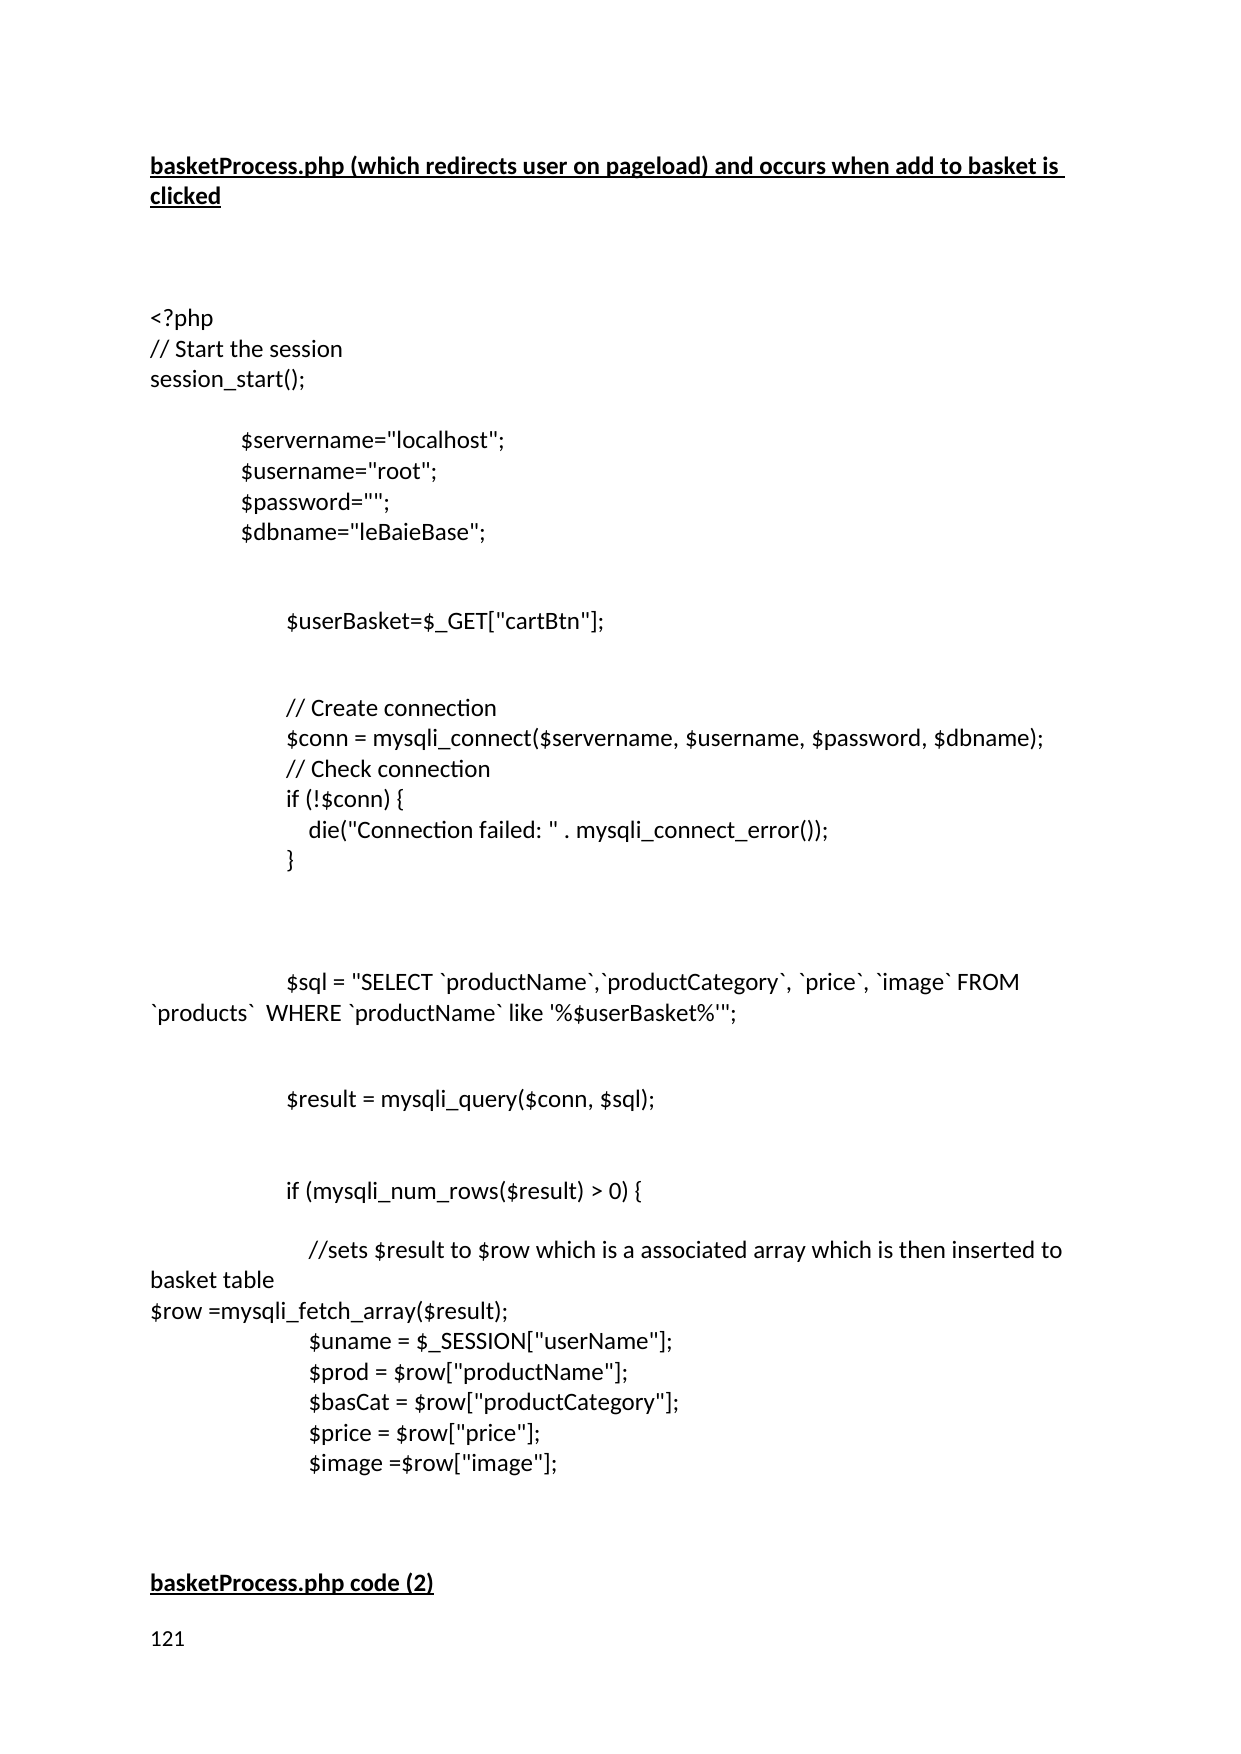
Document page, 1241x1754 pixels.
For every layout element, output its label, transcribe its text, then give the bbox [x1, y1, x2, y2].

text $conn = mysqli_connect($servername, $username, $password, $dbname); [150, 722, 1090, 753]
text $image =$row["image"]; [150, 1447, 1090, 1478]
text // Create connection [150, 692, 1090, 722]
text $result = mysqli_query($conn, $sql); [150, 1084, 1090, 1114]
text $dbname="leBaieBase"; [150, 516, 1090, 547]
text $servername="localhost"; [150, 425, 1090, 455]
text $basCat = $row["productCategory"]; [150, 1386, 1090, 1417]
text // Check connection [150, 753, 1090, 783]
text $sql = "SELECT `productName`,`productCategory`, `price`, `image` FROM `products` WHERE `productName` like '%$userBasket%'"; [150, 967, 1090, 1028]
text $username="root"; [150, 455, 1090, 486]
text if (!$conn) { [150, 783, 1090, 814]
text //sets $result to $row which is a associated array which is then inserted to basket table [150, 1234, 1090, 1295]
text <?php [150, 303, 1090, 333]
text $userBasket=$_GET["cartBtn"]; [150, 605, 1090, 636]
text $uname = $_SESSION["userName"]; [150, 1325, 1090, 1356]
text basketProcess.php (which redirects user on pageload) and occurs when add to basket is clicked [150, 150, 1090, 211]
text die("Connection failed: " . mysqli_connect_error()); [150, 814, 1090, 844]
text session_start(); [150, 364, 1090, 394]
text $row =mysqli_fetch_array($result); [150, 1295, 1090, 1325]
text } [150, 844, 1090, 875]
text basketProcess.php code (2) [150, 1567, 1090, 1597]
text // Start the session [150, 333, 1090, 364]
text $password=""; [150, 486, 1090, 516]
text if (mysqli_num_rows($result) > 0) { [150, 1175, 1090, 1206]
text $price = $row["price"]; [150, 1417, 1090, 1447]
text $prod = $row["productName"]; [150, 1356, 1090, 1386]
